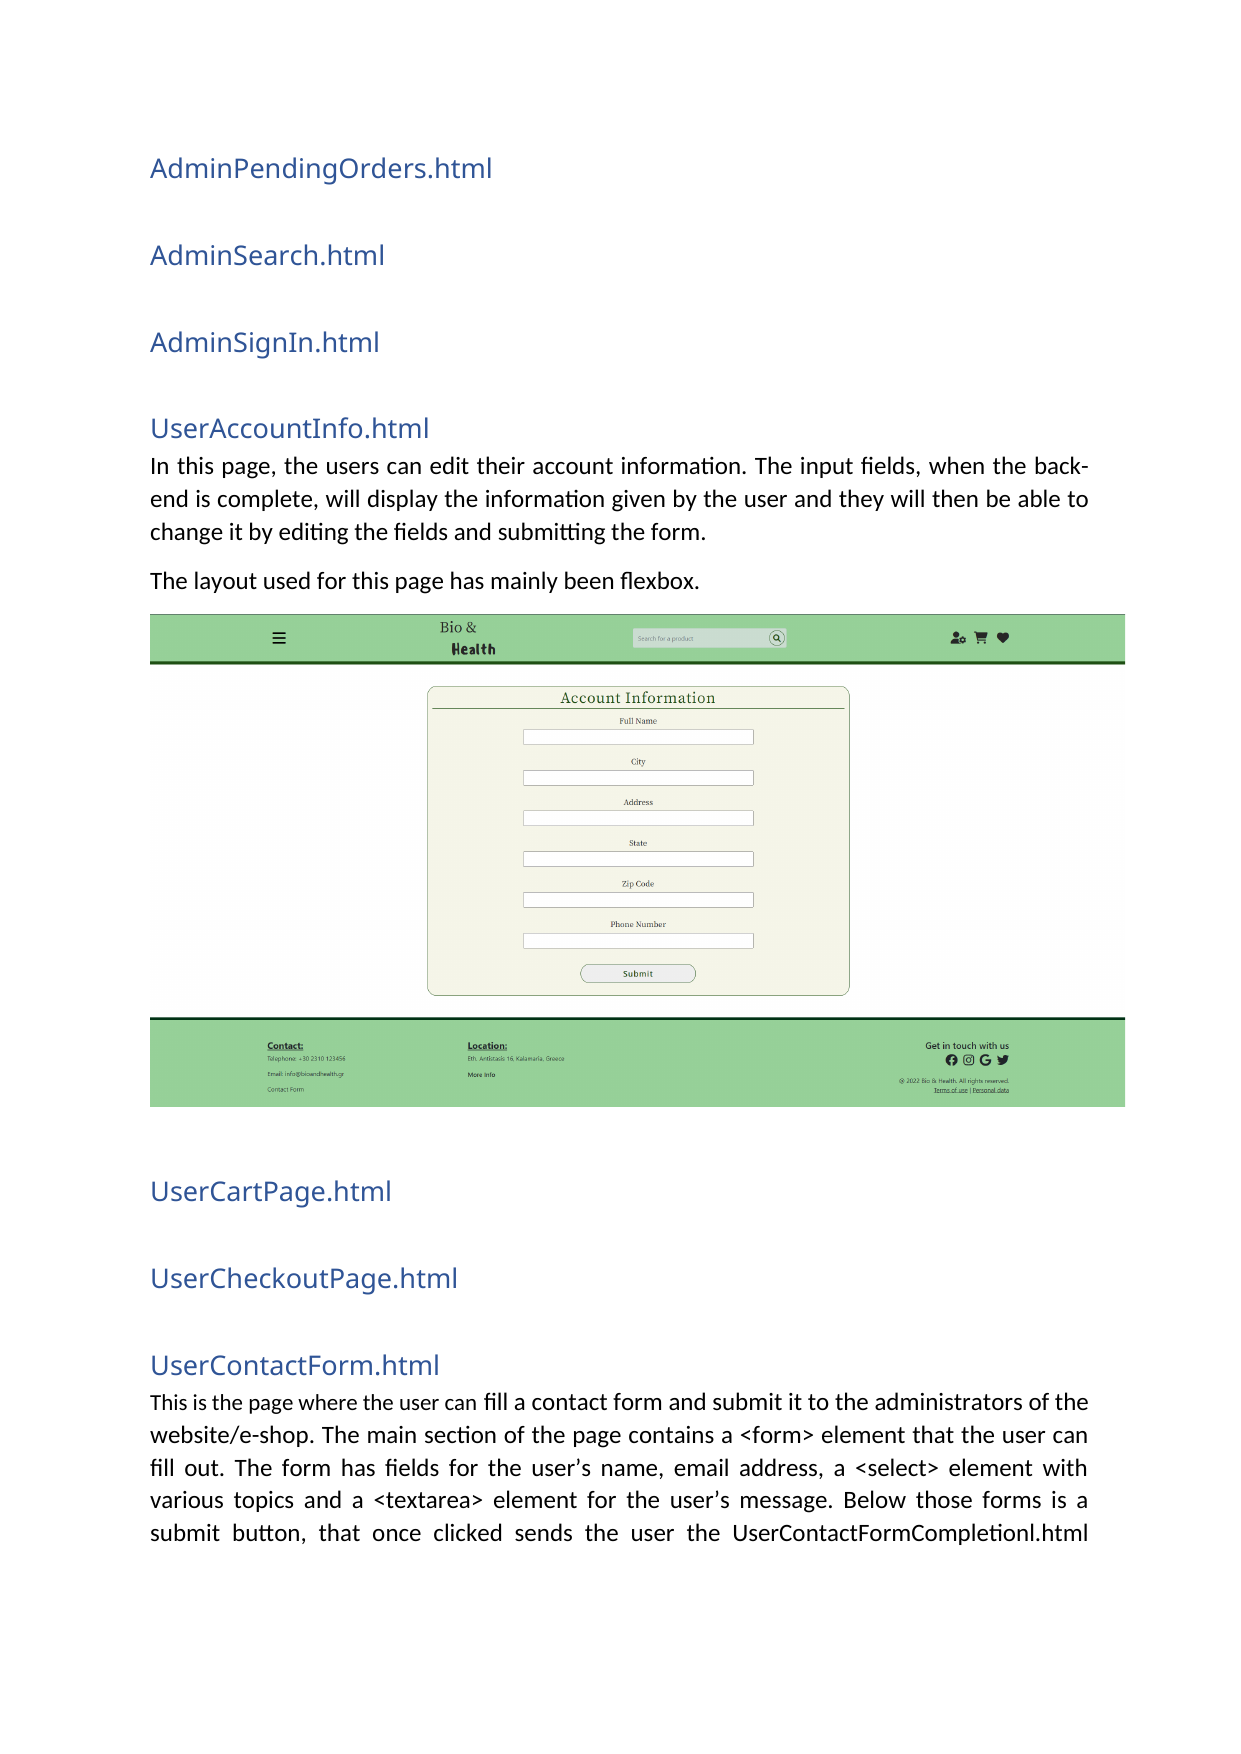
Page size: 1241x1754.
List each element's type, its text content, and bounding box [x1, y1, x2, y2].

subtitle UserCartPage.html [150, 1173, 1090, 1210]
subtitle UserContactForm.html [150, 1346, 1090, 1383]
picture [150, 614, 1125, 1107]
subtitle AdminPendingOrders.html [150, 150, 1090, 187]
subtitle AdminSignIn.html [150, 323, 1090, 360]
subtitle AdminSearch.html [150, 237, 1090, 273]
text The layout used for this page has mainly been flexbox. [150, 565, 1090, 596]
subtitle UserAccountInfo.html [150, 410, 1090, 447]
subtitle UserCheckoutPage.html [150, 1259, 1090, 1296]
text In this page, the users can edit their account information. The input fields, when the back-end is complete, will display the information given by the user and they will then be able to change it by editing the fields and submitting the form. [150, 450, 1090, 546]
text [150, 1386, 1090, 1548]
